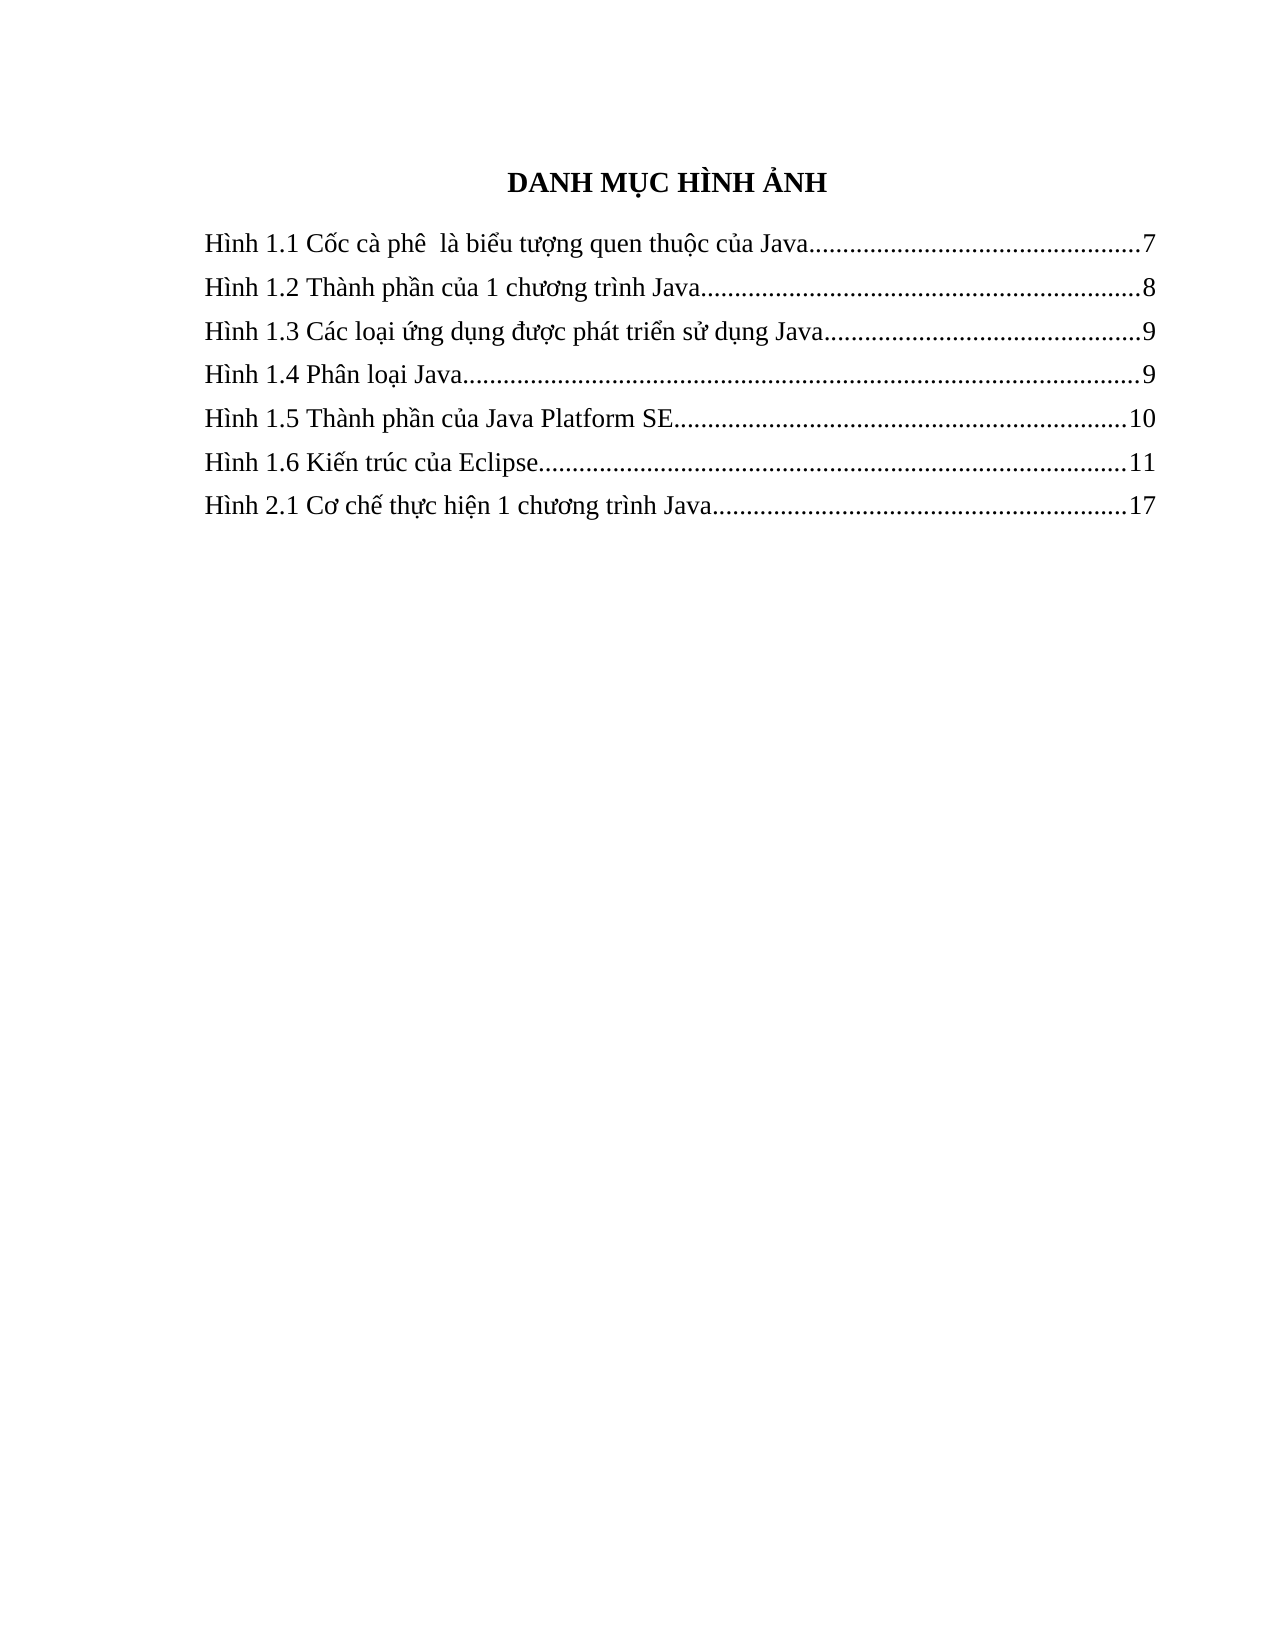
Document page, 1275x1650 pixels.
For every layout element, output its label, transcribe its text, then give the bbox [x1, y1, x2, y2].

text Hình 1.3 Các loại ứng dụng được phát triển sử dụng Java 9 [204, 315, 1157, 346]
text Hình 1.5 Thành phần của Java Platform SE 10 [177, 402, 1157, 433]
text Hình 2.1 Cơ chế thực hiện 1 chương trình Java 17 [204, 489, 1157, 521]
text Hình 1.1 Cốc cà phê là biểu tượng quen thuộc của Java 7 [204, 228, 1157, 259]
text DANH MỤC HÌNH ẢNH [177, 165, 1157, 198]
text Hình 1.6 Kiến trúc của Eclipse 11 [177, 446, 1157, 477]
text Hình 1.4 Phân loại Java 9 [204, 358, 1157, 390]
text Hình 1.2 Thành phần của 1 chương trình Java 8 [204, 271, 1157, 302]
